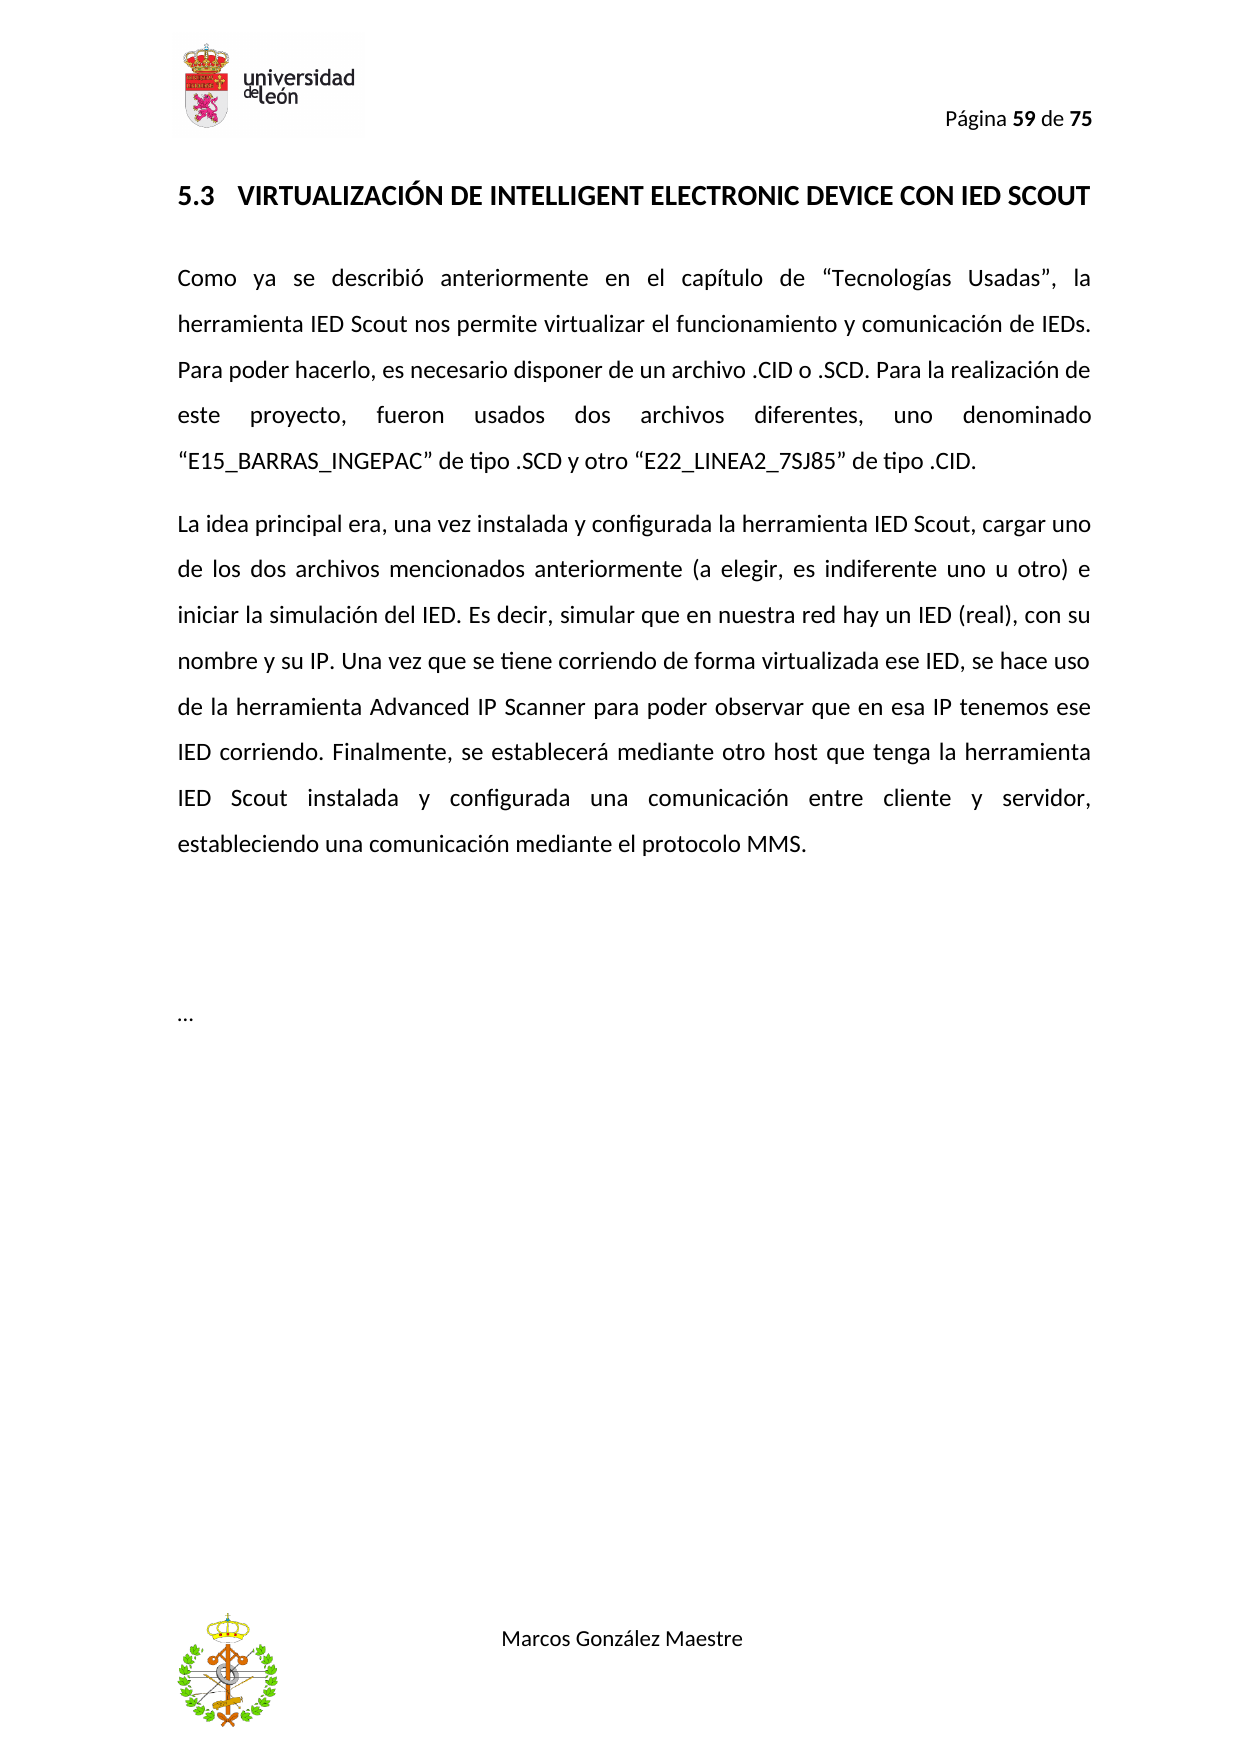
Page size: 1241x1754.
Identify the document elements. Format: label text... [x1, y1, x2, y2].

text Como ya se describió anteriormente en el capítulo de “Tecnologías Usadas”, la herramienta IED Scout nos permite virtualizar el funcionamiento y comunicación de IEDs. Para poder hacerlo, es necesario disponer de un archivo .CID o .SCD. Para la realización de este proyecto, fueron usados dos archivos diferentes, uno denominado “E15_BARRAS_INGEPAC” de tipo .SCD y otro “E22_LINEA2_7SJ85” de tipo .CID. [177, 262, 1092, 476]
picture [177, 1613, 278, 1727]
text … [177, 999, 1092, 1028]
picture [172, 32, 365, 138]
subtitle VIRTUALIZACIÓN DE INTELLIGENT ELECTRONIC DEVICE CON IED SCOUT [177, 177, 1092, 213]
text La idea principal era, una vez instalada y configurada la herramienta IED Scout, cargar uno de los dos archivos mencionados anteriormente (a elegir, es indiferente uno u otro) e iniciar la simulación del IED. Es decir, simular que en nuestra red hay un IED (real), con su nombre y su IP. Una vez que se tiene corriendo de forma virtualizada ese IED, se hace uso de la herramienta Advanced IP Scanner para poder observar que en esa IP tenemos ese IED corriendo. Finalmente, se establecerá mediante otro host que tenga la herramienta IED Scout instalada y configurada una comunicación entre cliente y servidor, estableciendo una comunicación mediante el protocolo MMS. [177, 508, 1092, 858]
